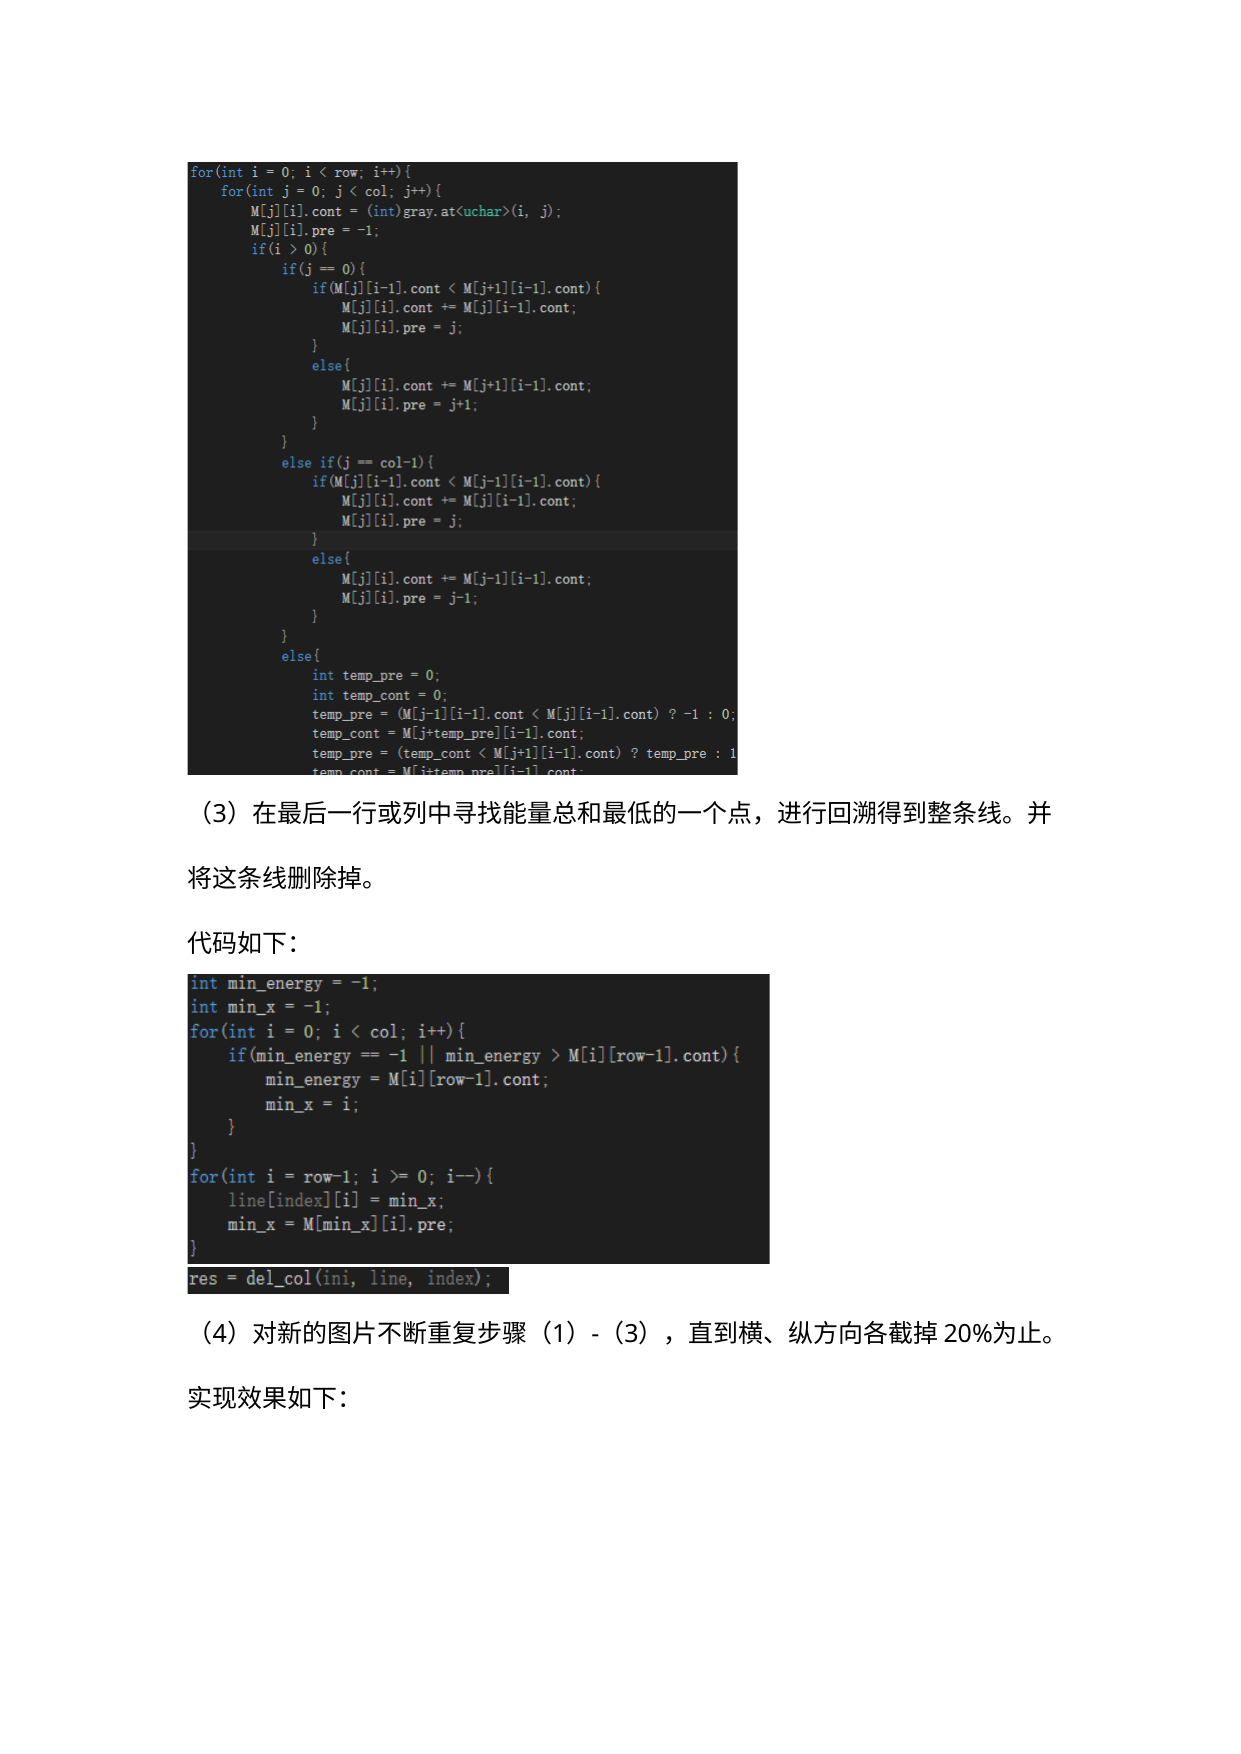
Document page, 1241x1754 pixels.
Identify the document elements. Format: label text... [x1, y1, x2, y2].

text （4）对新的图片不断重复步骤（1）-（3），直到横、纵方向各截掉20%为止。 [187, 1299, 1053, 1364]
picture [187, 1267, 509, 1294]
text 实现效果如下： [187, 1364, 1053, 1429]
picture [187, 974, 770, 1264]
picture [187, 162, 738, 775]
text （3）在最后一行或列中寻找能量总和最低的一个点，进行回溯得到整条线。并将这条线删除掉。 [187, 779, 1053, 909]
text 代码如下： [187, 909, 1053, 974]
